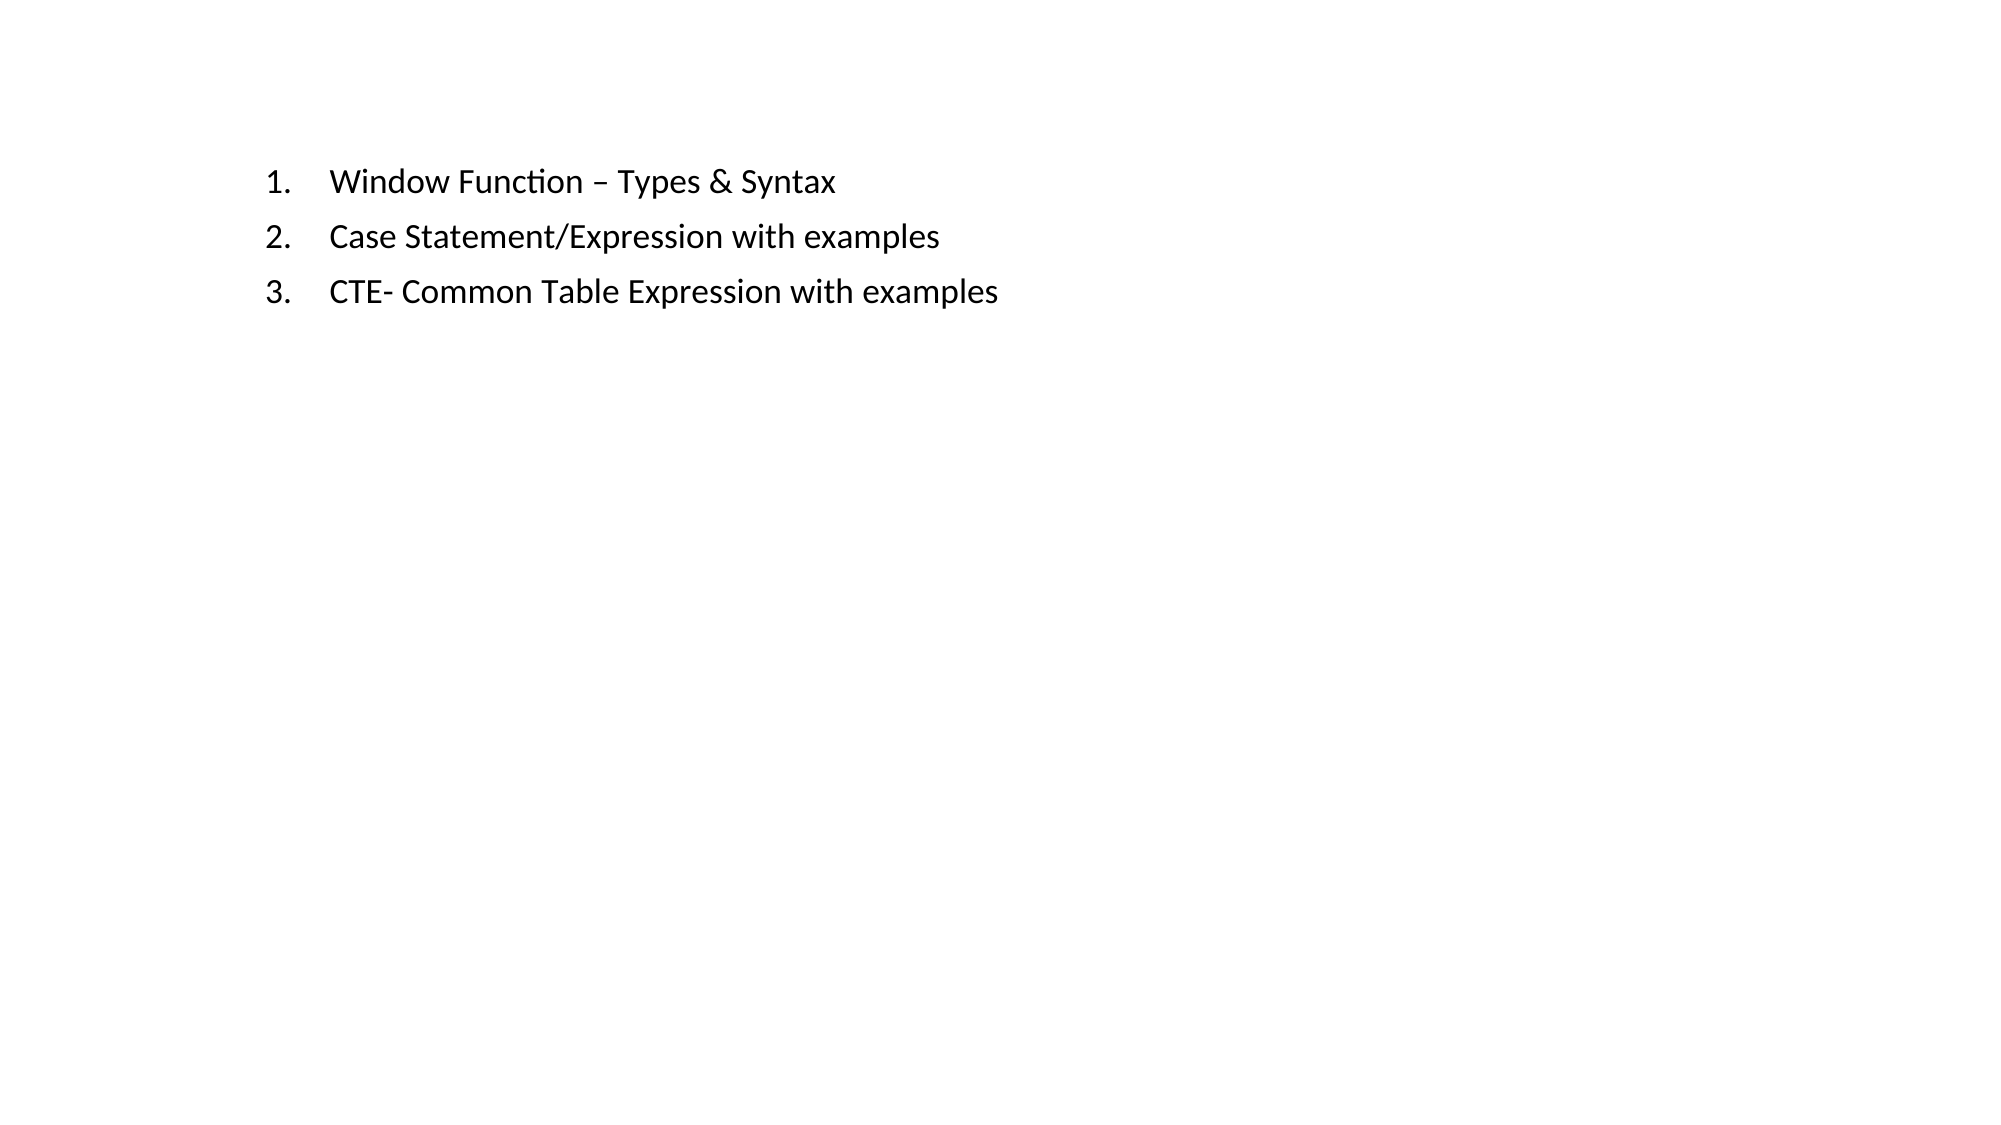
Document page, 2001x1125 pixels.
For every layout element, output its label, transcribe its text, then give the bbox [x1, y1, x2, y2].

list Window Function – Types & Syntax [265, 159, 1996, 202]
list Case Statement/Expression with examples [265, 214, 1996, 257]
list CTE- Common Table Expression with examples [265, 269, 1996, 312]
